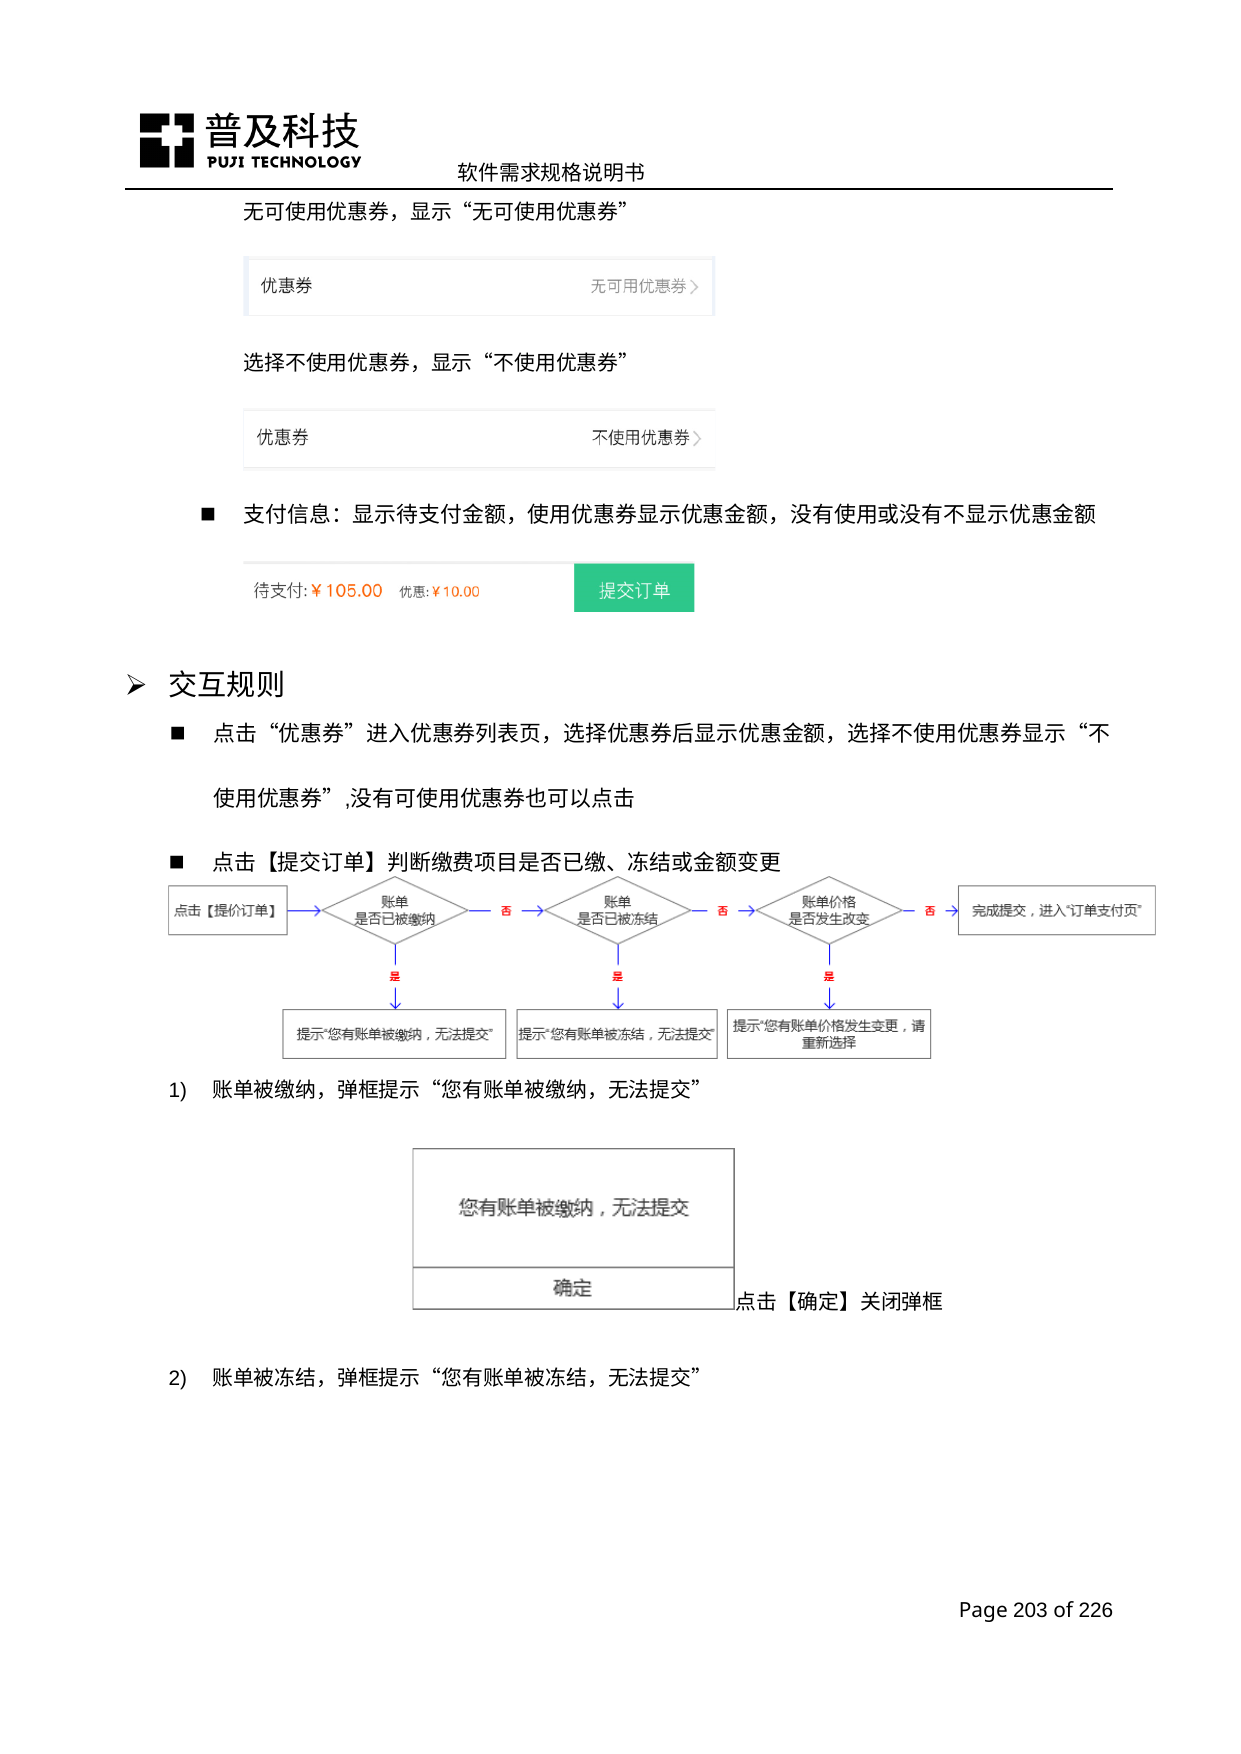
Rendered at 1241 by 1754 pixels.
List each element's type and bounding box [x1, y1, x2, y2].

picture [243, 256, 716, 316]
picture [168, 876, 1156, 1059]
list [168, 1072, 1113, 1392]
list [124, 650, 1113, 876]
picture [124, 103, 365, 180]
picture [412, 1148, 735, 1310]
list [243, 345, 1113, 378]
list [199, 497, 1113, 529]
picture [243, 561, 695, 612]
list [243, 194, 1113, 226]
picture [243, 408, 716, 471]
